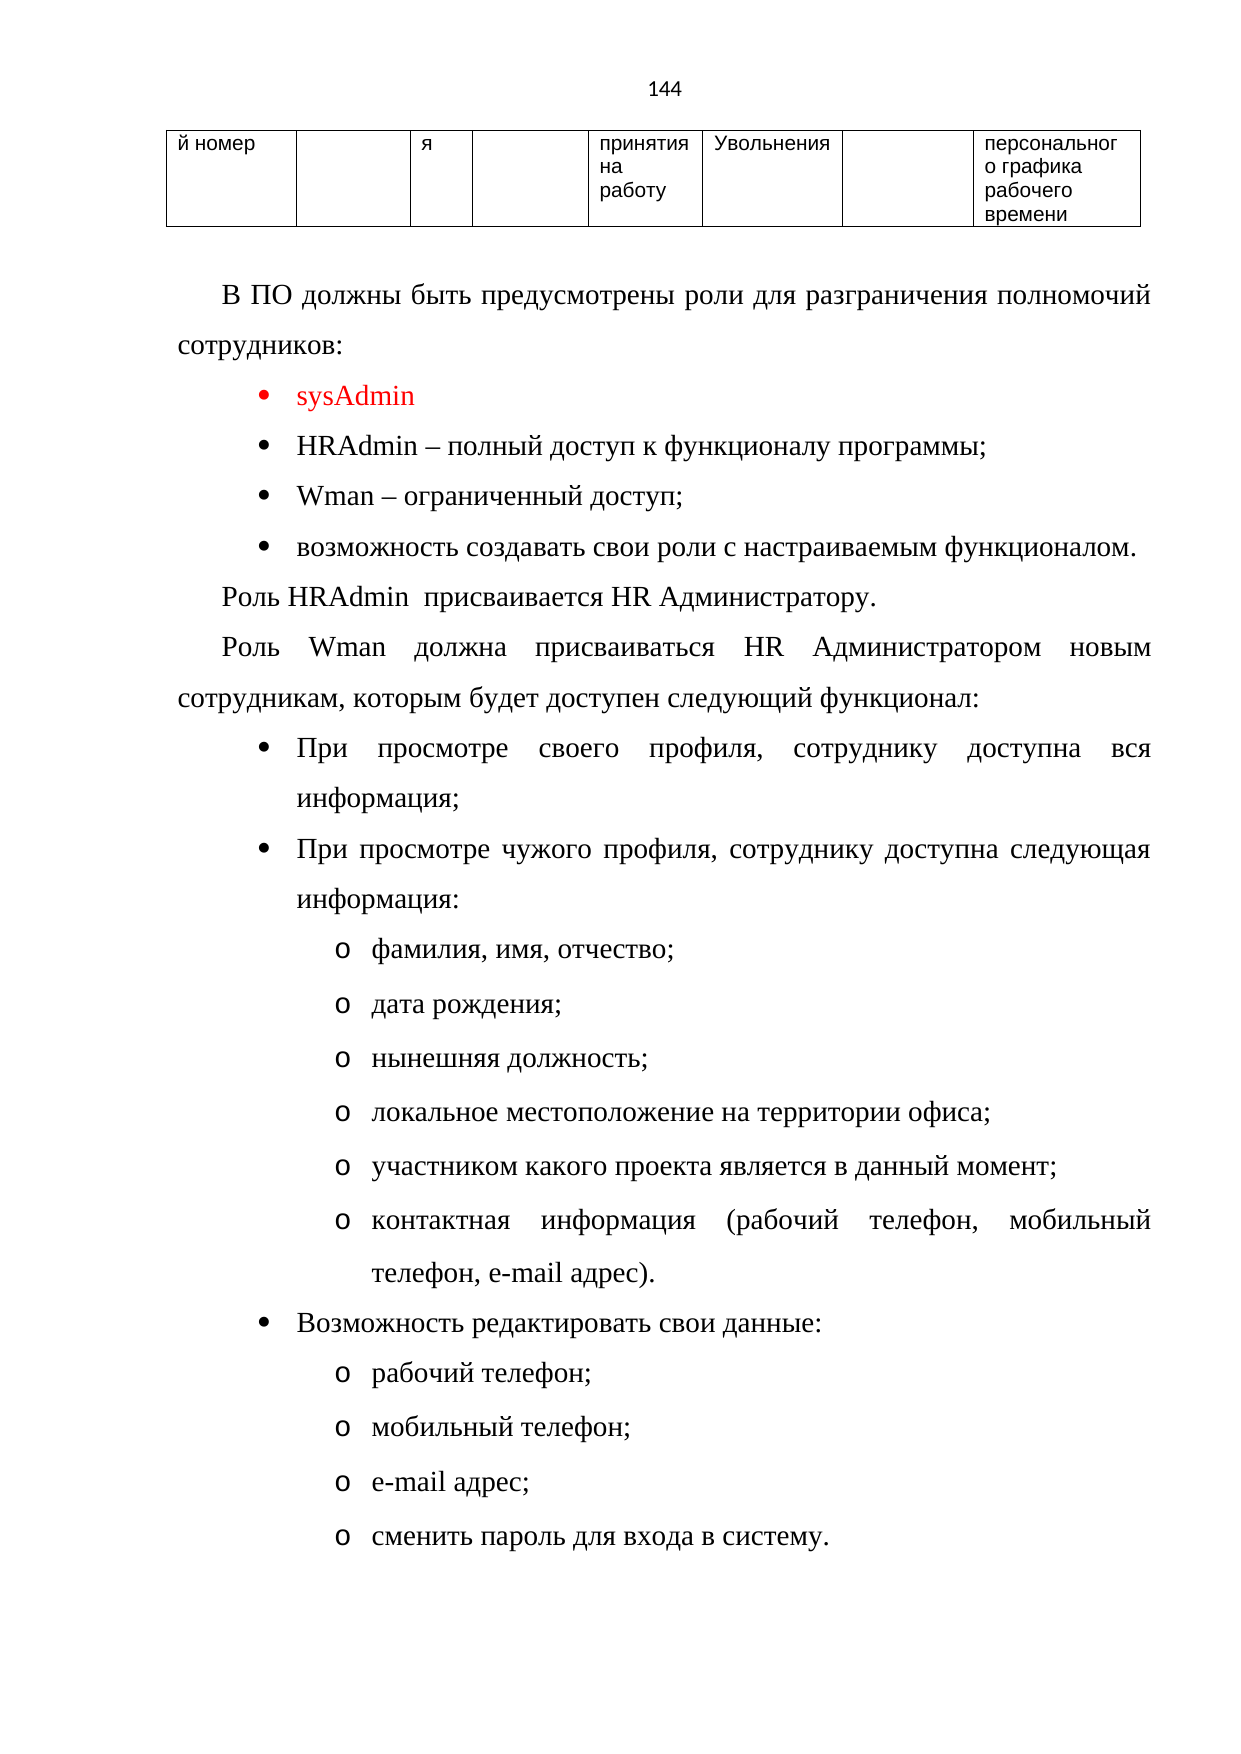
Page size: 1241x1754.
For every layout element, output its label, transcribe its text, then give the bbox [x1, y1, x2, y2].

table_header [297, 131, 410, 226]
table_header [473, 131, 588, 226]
list При просмотре своего профиля, сотруднику доступна вся информация; [259, 730, 1152, 814]
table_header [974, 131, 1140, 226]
text Роль HRAdmin присваивается HR Администратору. [177, 579, 1152, 613]
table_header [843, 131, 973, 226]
list e-mail адрес; [334, 1464, 1152, 1500]
list sysAdmin [259, 378, 1152, 411]
list участником какого проекта является в данный момент; [334, 1148, 1152, 1184]
list При просмотре чужого профиля, сотруднику доступна следующая информация: [259, 831, 1152, 915]
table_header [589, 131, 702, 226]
list мобильный телефон; [334, 1409, 1152, 1446]
list рабочий телефон; [334, 1356, 1152, 1392]
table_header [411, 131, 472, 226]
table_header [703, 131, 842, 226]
list нынешняя должность; [334, 1040, 1152, 1076]
list локальное местоположение на территории офиса; [334, 1094, 1152, 1130]
text Роль Wman должна присваиваться HR Администратором новым сотрудникам, которым будет доступен следующий функционал: [177, 629, 1152, 713]
list возможность создавать свои роли с настраиваемым функционалом. [259, 529, 1152, 562]
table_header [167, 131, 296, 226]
text В ПО должны быть предусмотрены роли для разграничения полномочий сотрудников: [177, 277, 1152, 361]
list дата рождения; [334, 986, 1152, 1022]
list сменить пароль для входа в систему. [334, 1518, 1152, 1554]
list фамилия, имя, отчество; [334, 932, 1152, 968]
list Wman – ограниченный доступ; [259, 478, 1152, 512]
list Возможность редактировать свои данные: [259, 1305, 1152, 1339]
list контактная информация (рабочий телефон, мобильный телефон, e-mail адрес). [334, 1202, 1152, 1288]
list HRAdmin – полный доступ к функционалу программы; [259, 428, 1152, 462]
